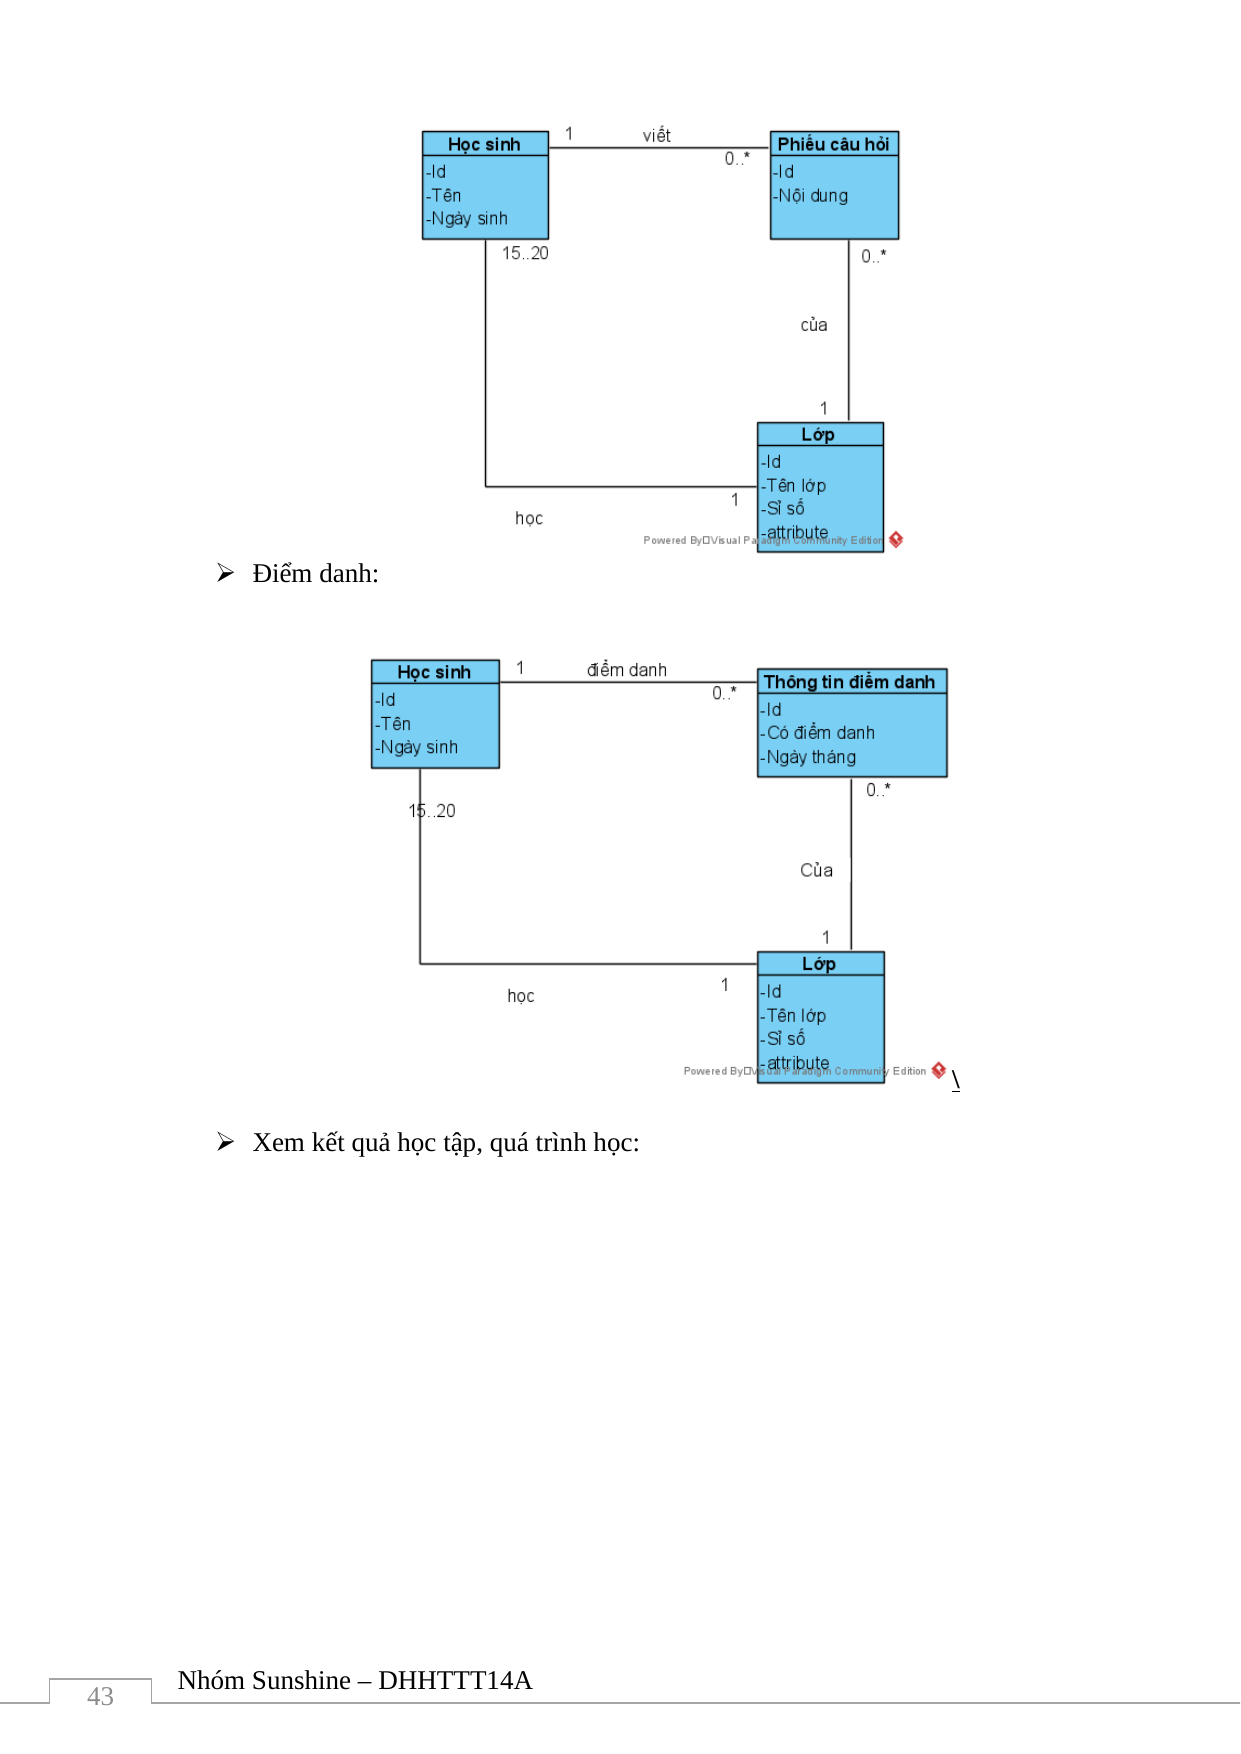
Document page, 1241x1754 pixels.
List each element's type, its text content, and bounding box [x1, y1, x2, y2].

picture [369, 652, 952, 1089]
list Điểm danh: [215, 557, 1152, 588]
list Xem kết quả học tập, quá trình học: [215, 1126, 1152, 1157]
picture [420, 118, 909, 558]
